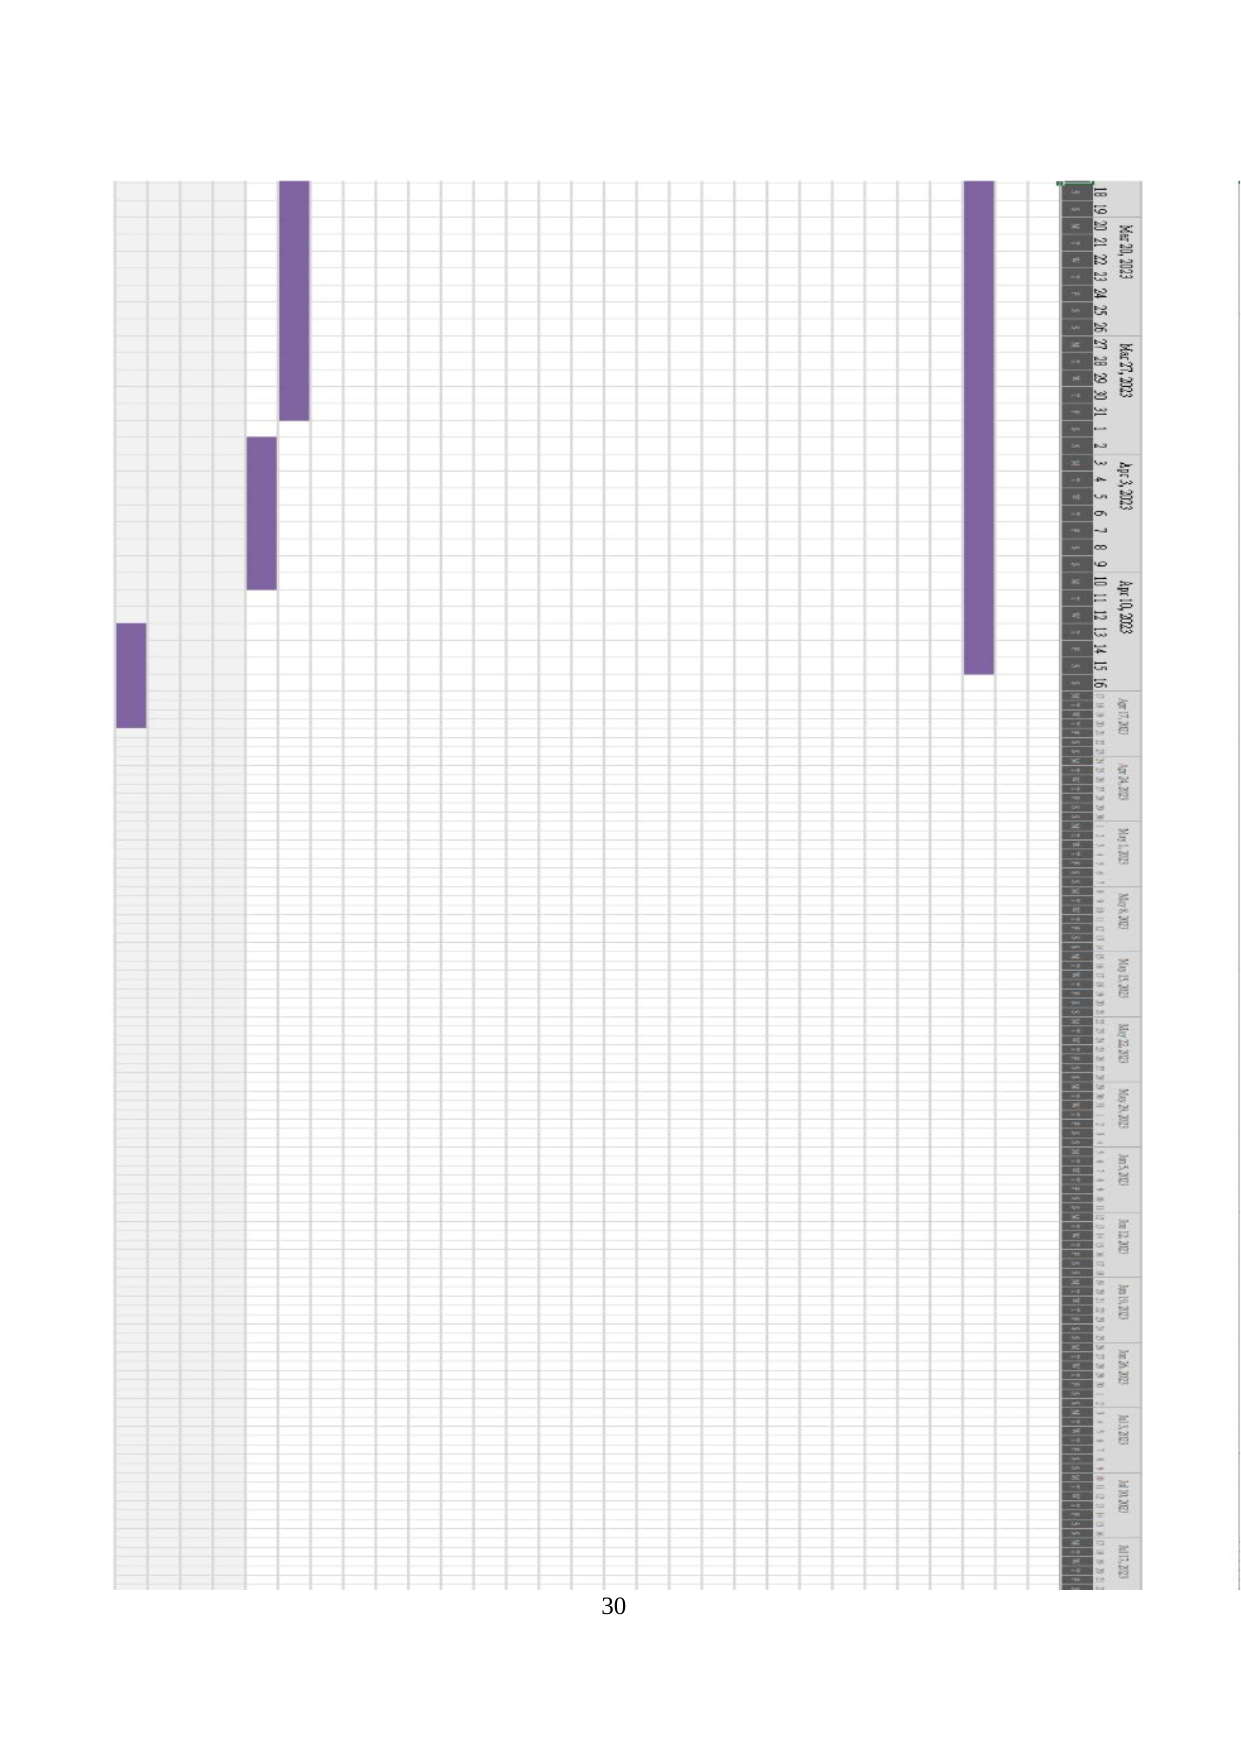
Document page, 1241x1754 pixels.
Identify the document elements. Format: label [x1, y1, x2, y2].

picture [92, 182, 1241, 1590]
